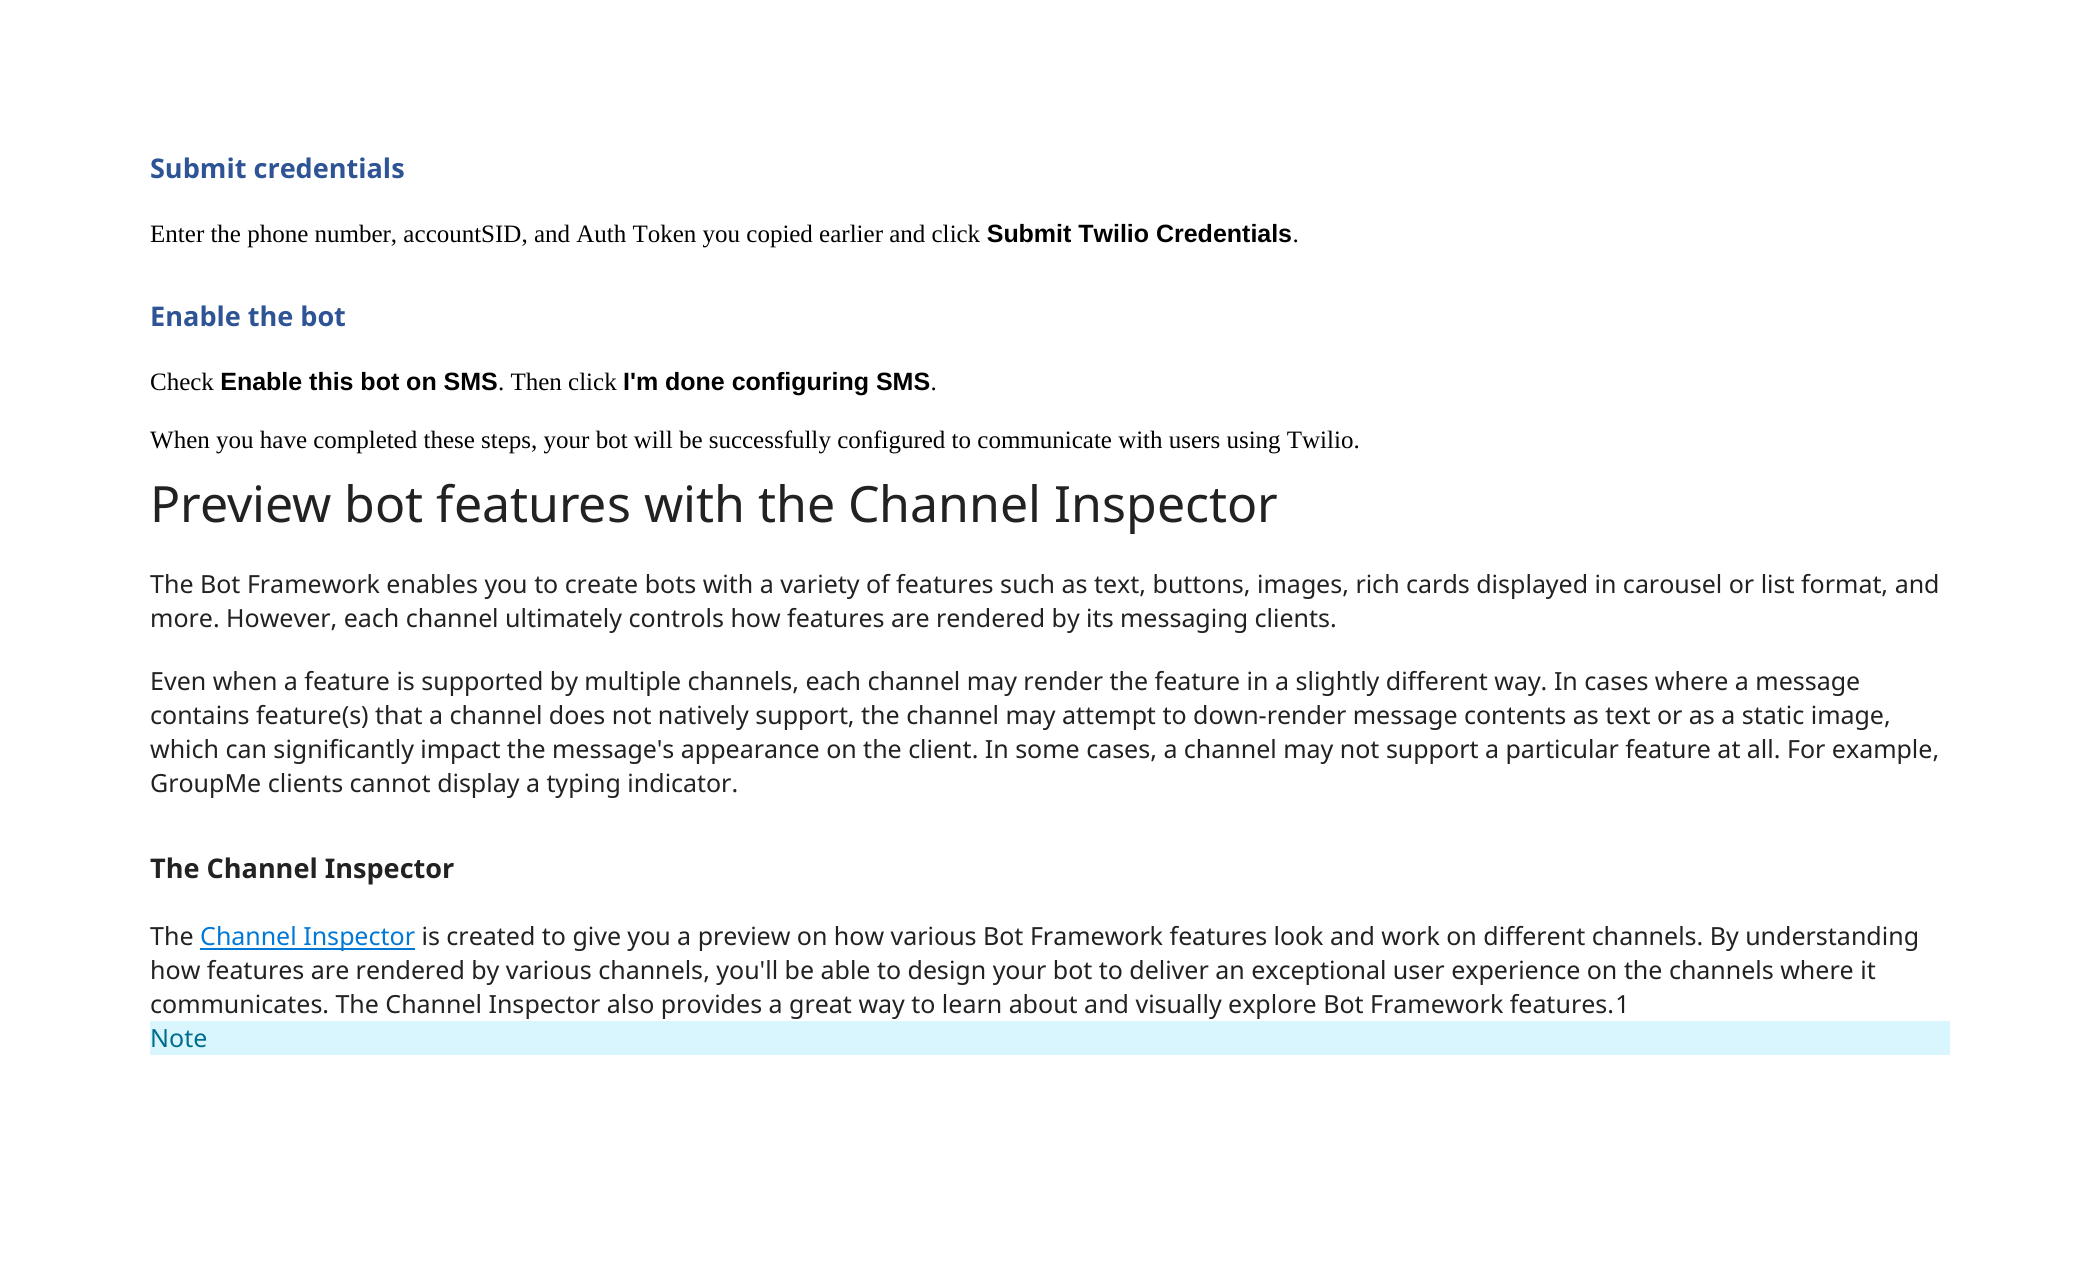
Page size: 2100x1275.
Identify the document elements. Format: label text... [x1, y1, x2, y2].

subtitle Enable the bot [150, 298, 1950, 335]
subtitle Preview bot features with the Channel Inspector [150, 469, 1950, 537]
text When you have completed these steps, your bot will be successfully configured to communicate with users using Twilio. [150, 425, 1950, 453]
text Note [150, 1021, 1950, 1055]
subtitle Submit credentials [150, 150, 1950, 187]
text The Channel Inspector is created to give you a preview on how various Bot Framework features look and work on different channels. By understanding how features are rendered by various channels, you'll be able to design your bot to deliver an exceptional user experience on the channels where it communicates. The Channel Inspector also provides a great way to learn about and visually explore Bot Framework features.1 [150, 919, 1950, 1021]
text Check Enable this bot on SMS. Then click I'm done configuring SMS. [150, 367, 1950, 396]
subtitle The Channel Inspector [150, 850, 1950, 887]
text The Bot Framework enables you to create bots with a variety of features such as text, buttons, images, rich cards displayed in carousel or list format, and more. However, each channel ultimately controls how features are rendered by its messaging clients. [150, 566, 1950, 634]
text Even when a feature is supported by multiple channels, each channel may render the feature in a slightly different way. In cases where a message contains feature(s) that a channel does not natively support, the channel may attempt to down-render message contents as text or as a static image, which can significantly impact the message's appearance on the client. In some cases, a channel may not support a particular feature at all. For example, GroupMe clients cannot display a typing indicator. [150, 664, 1950, 800]
text Enter the phone number, accountSID, and Auth Token you copied earlier and click Submit Twilio Credentials. [150, 219, 1950, 248]
